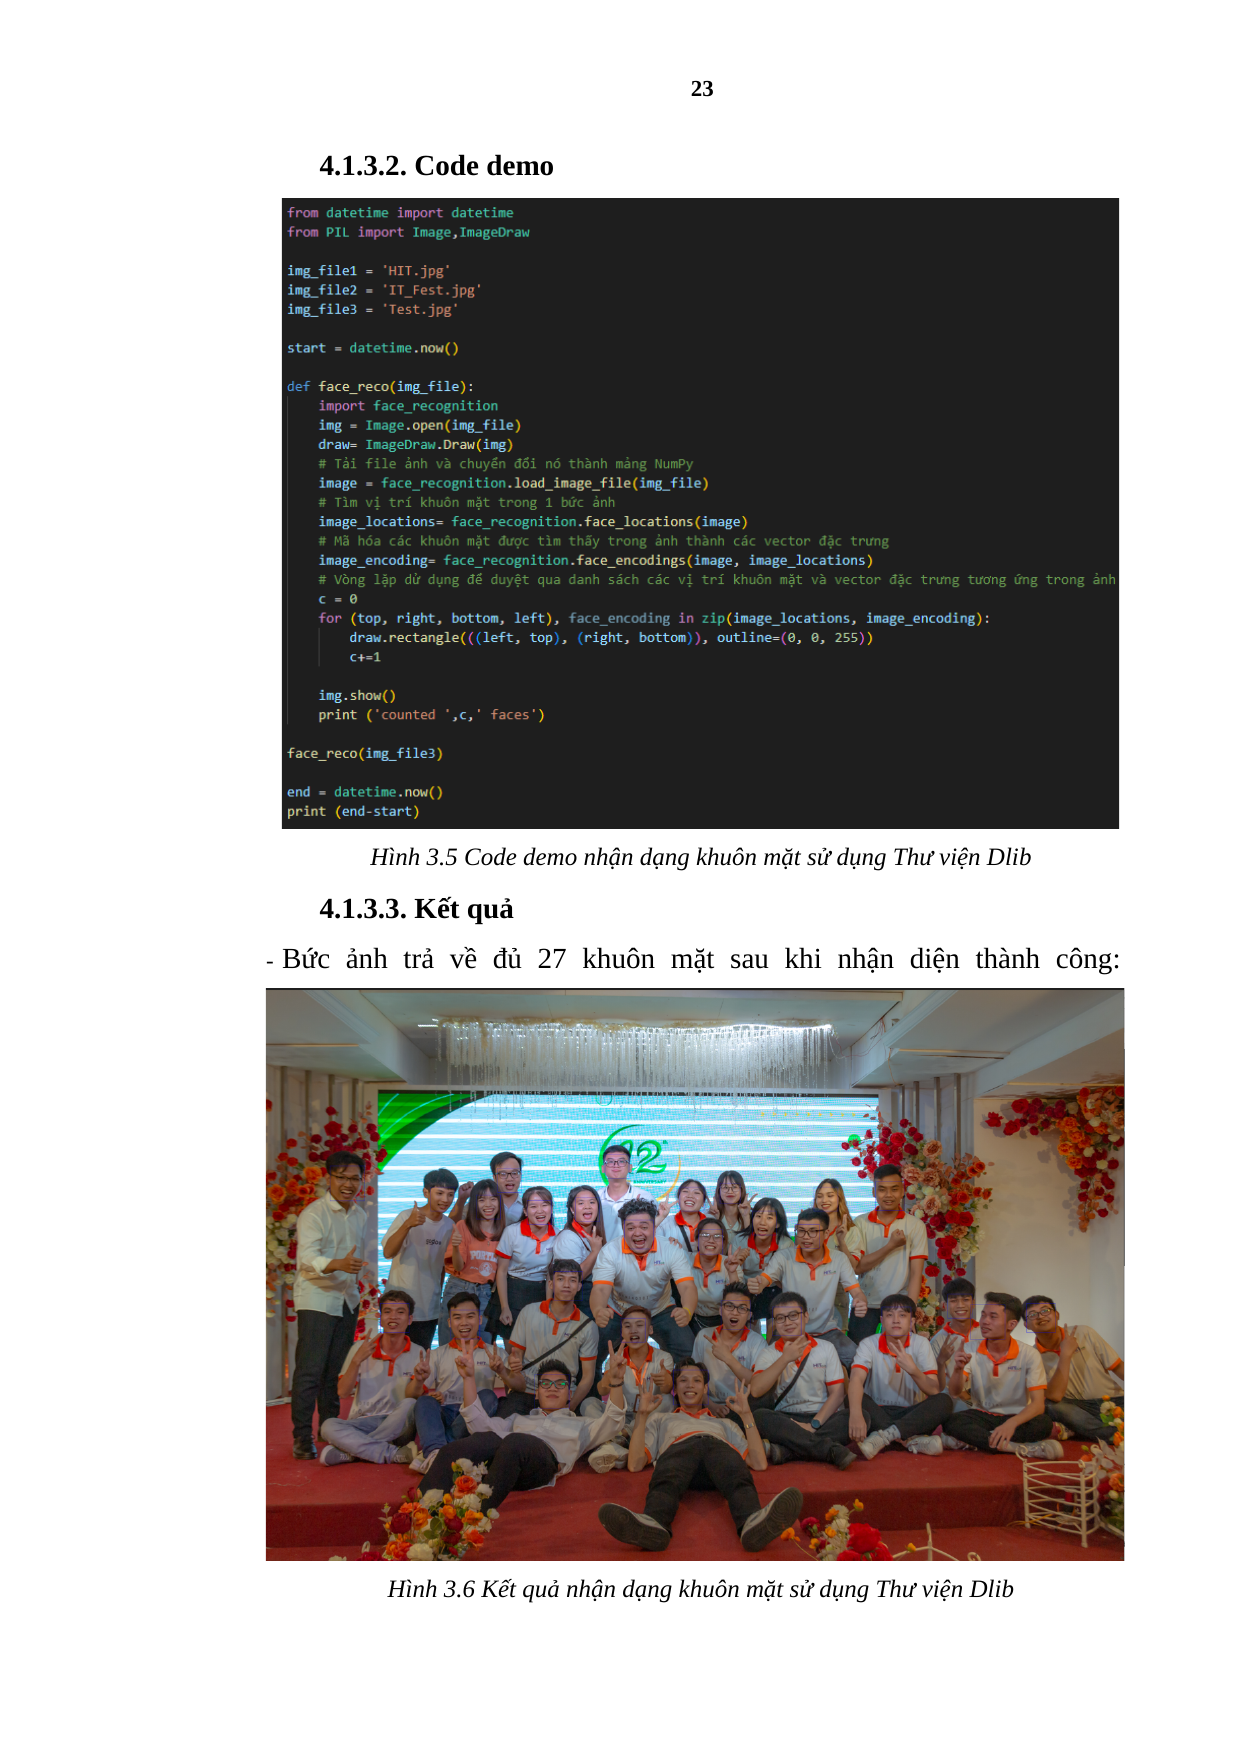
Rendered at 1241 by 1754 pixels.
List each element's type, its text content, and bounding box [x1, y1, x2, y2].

subtitle Code demo [319, 148, 1122, 181]
list Bức ảnh trả về đủ 27 khuôn mặt sau khi nhận diện thành công: [266, 942, 1122, 988]
picture [265, 988, 1125, 1561]
subtitle Kết quả [319, 891, 1122, 925]
picture [281, 198, 1120, 829]
